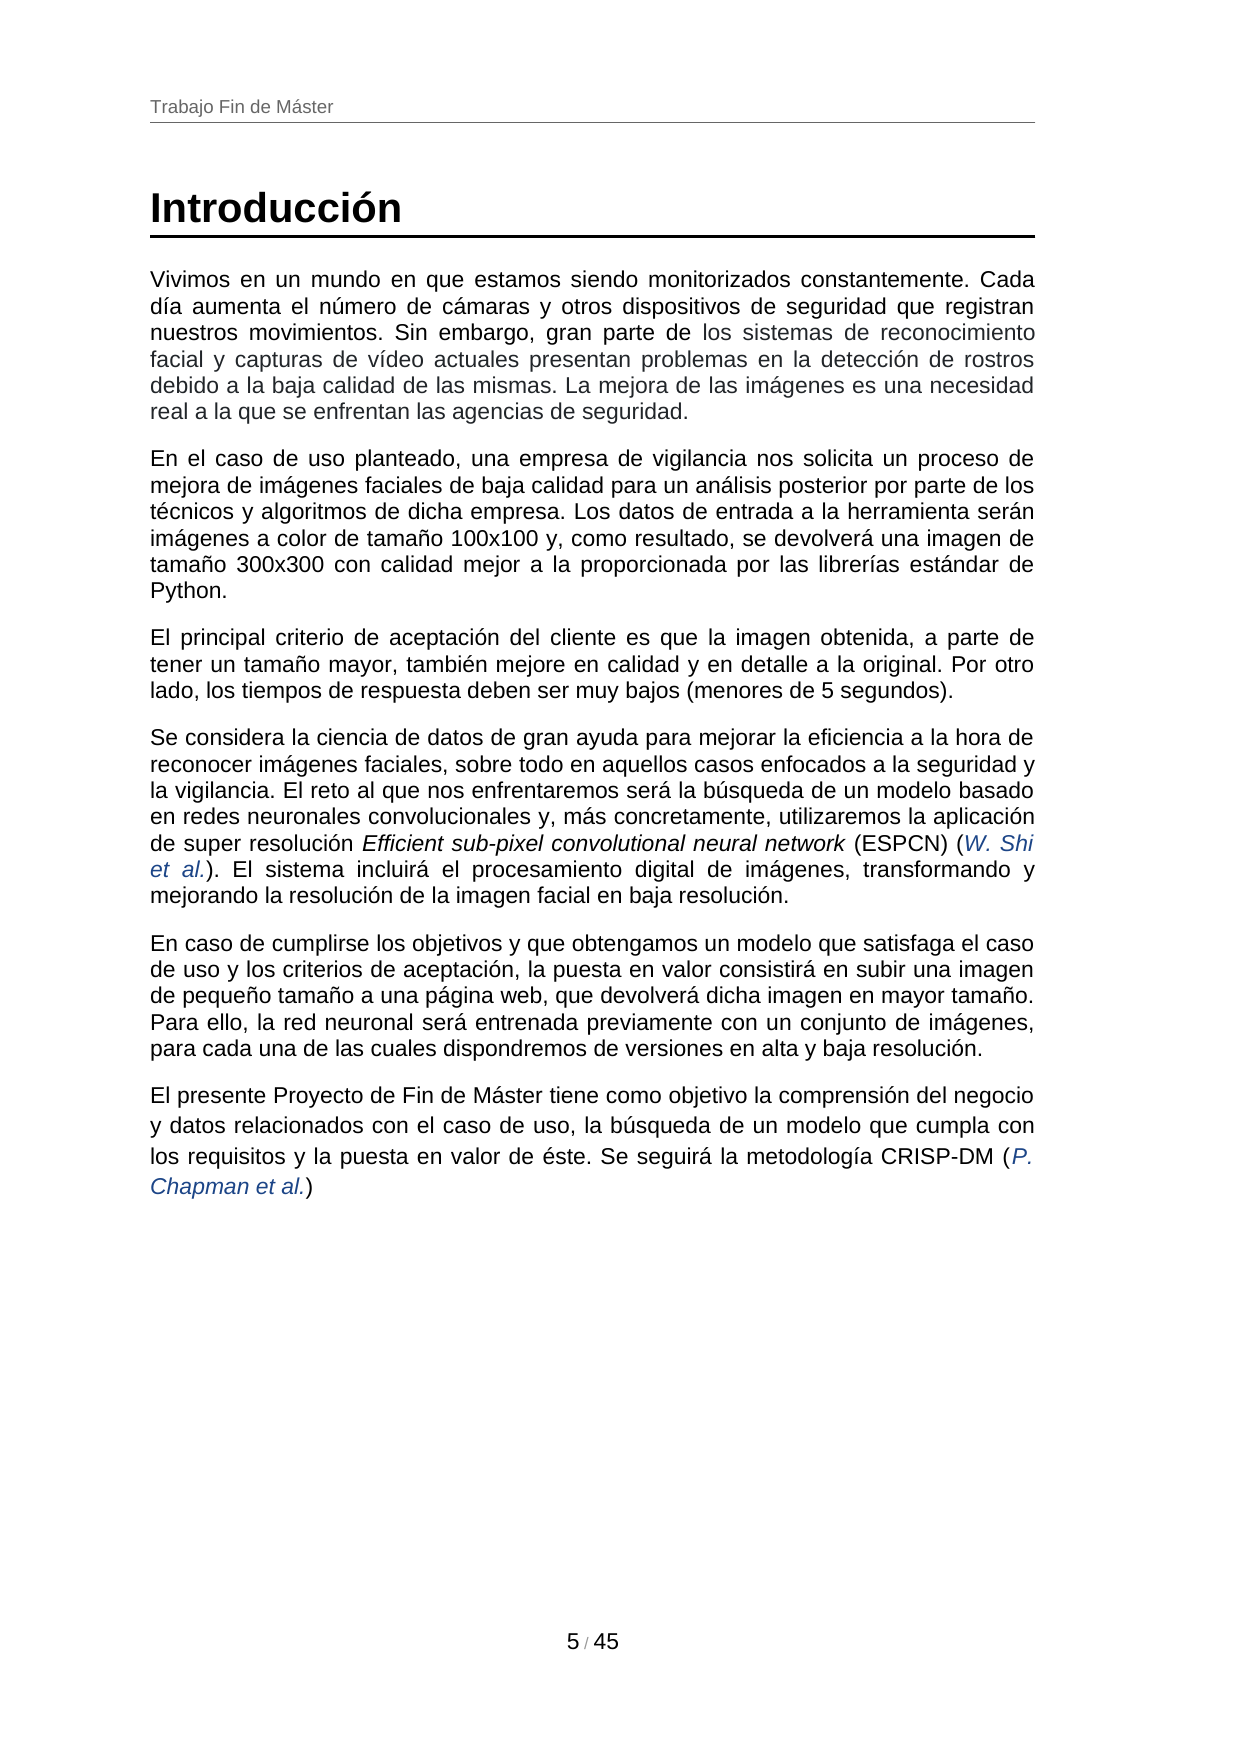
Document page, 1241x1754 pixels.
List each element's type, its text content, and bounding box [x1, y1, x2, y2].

text En caso de cumplirse los objetivos y que obtengamos un modelo que satisfaga el caso de uso y los criterios de aceptación, la puesta en valor consistirá en subir una imagen de pequeño tamaño a una página web, que devolverá dicha imagen en mayor tamaño. Para ello, la red neuronal será entrenada previamente con un conjunto de imágenes, para cada una de las cuales dispondremos de versiones en alta y baja resolución. [150, 929, 1035, 1061]
text El presente Proyecto de Fin de Máster tiene como objetivo la comprensión del negocio y datos relacionados con el caso de uso, la búsqueda de un modelo que cumpla con los requisitos y la puesta en valor de éste. Se seguirá la metodología CRISP-DM (P. Chapman et al.) [150, 1082, 1035, 1199]
text Vivimos en un mundo en que estamos siendo monitorizados constantemente. Cada día aumenta el número de cámaras y otros dispositivos de seguridad que registran nuestros movimientos. Sin embargo, gran parte de los sistemas de reconocimiento facial y capturas de vídeo actuales presentan problemas en la detección de rostros debido a la baja calidad de las mismas. La mejora de las imágenes es una necesidad real a la que se enfrentan las agencias de seguridad. [150, 266, 1035, 424]
text Se considera la ciencia de datos de gran ayuda para mejorar la eficiencia a la hora de reconocer imágenes faciales, sobre todo en aquellos casos enfocados a la seguridad y la vigilancia. El reto al que nos enfrentaremos será la búsqueda de un modelo basado en redes neuronales convolucionales y, más concretamente, utilizaremos la aplicación de super resolución Efficient sub-pixel convolutional neural network (ESPCN) (W. Shi et al.). El sistema incluirá el procesamiento digital de imágenes, transformando y mejorando la resolución de la imagen facial en baja resolución. [150, 724, 1035, 909]
text El principal criterio de aceptación del cliente es que la imagen obtenida, a parte de tener un tamaño mayor, también mejore en calidad y en detalle a la original. Por otro lado, los tiempos de respuesta deben ser muy bajos (menores de 5 segundos). [150, 624, 1035, 703]
text En el caso de uso planteado, una empresa de vigilancia nos solicita un proceso de mejora de imágenes faciales de baja calidad para un análisis posterior por parte de los técnicos y algoritmos de dicha empresa. Los datos de entrada a la herramienta serán imágenes a color de tamaño 100x100 y, como resultado, se devolverá una imagen de tamaño 300x300 con calidad mejor a la proporcionada por las librerías estándar de Python. [150, 445, 1035, 603]
subtitle Introducción [150, 183, 1035, 235]
